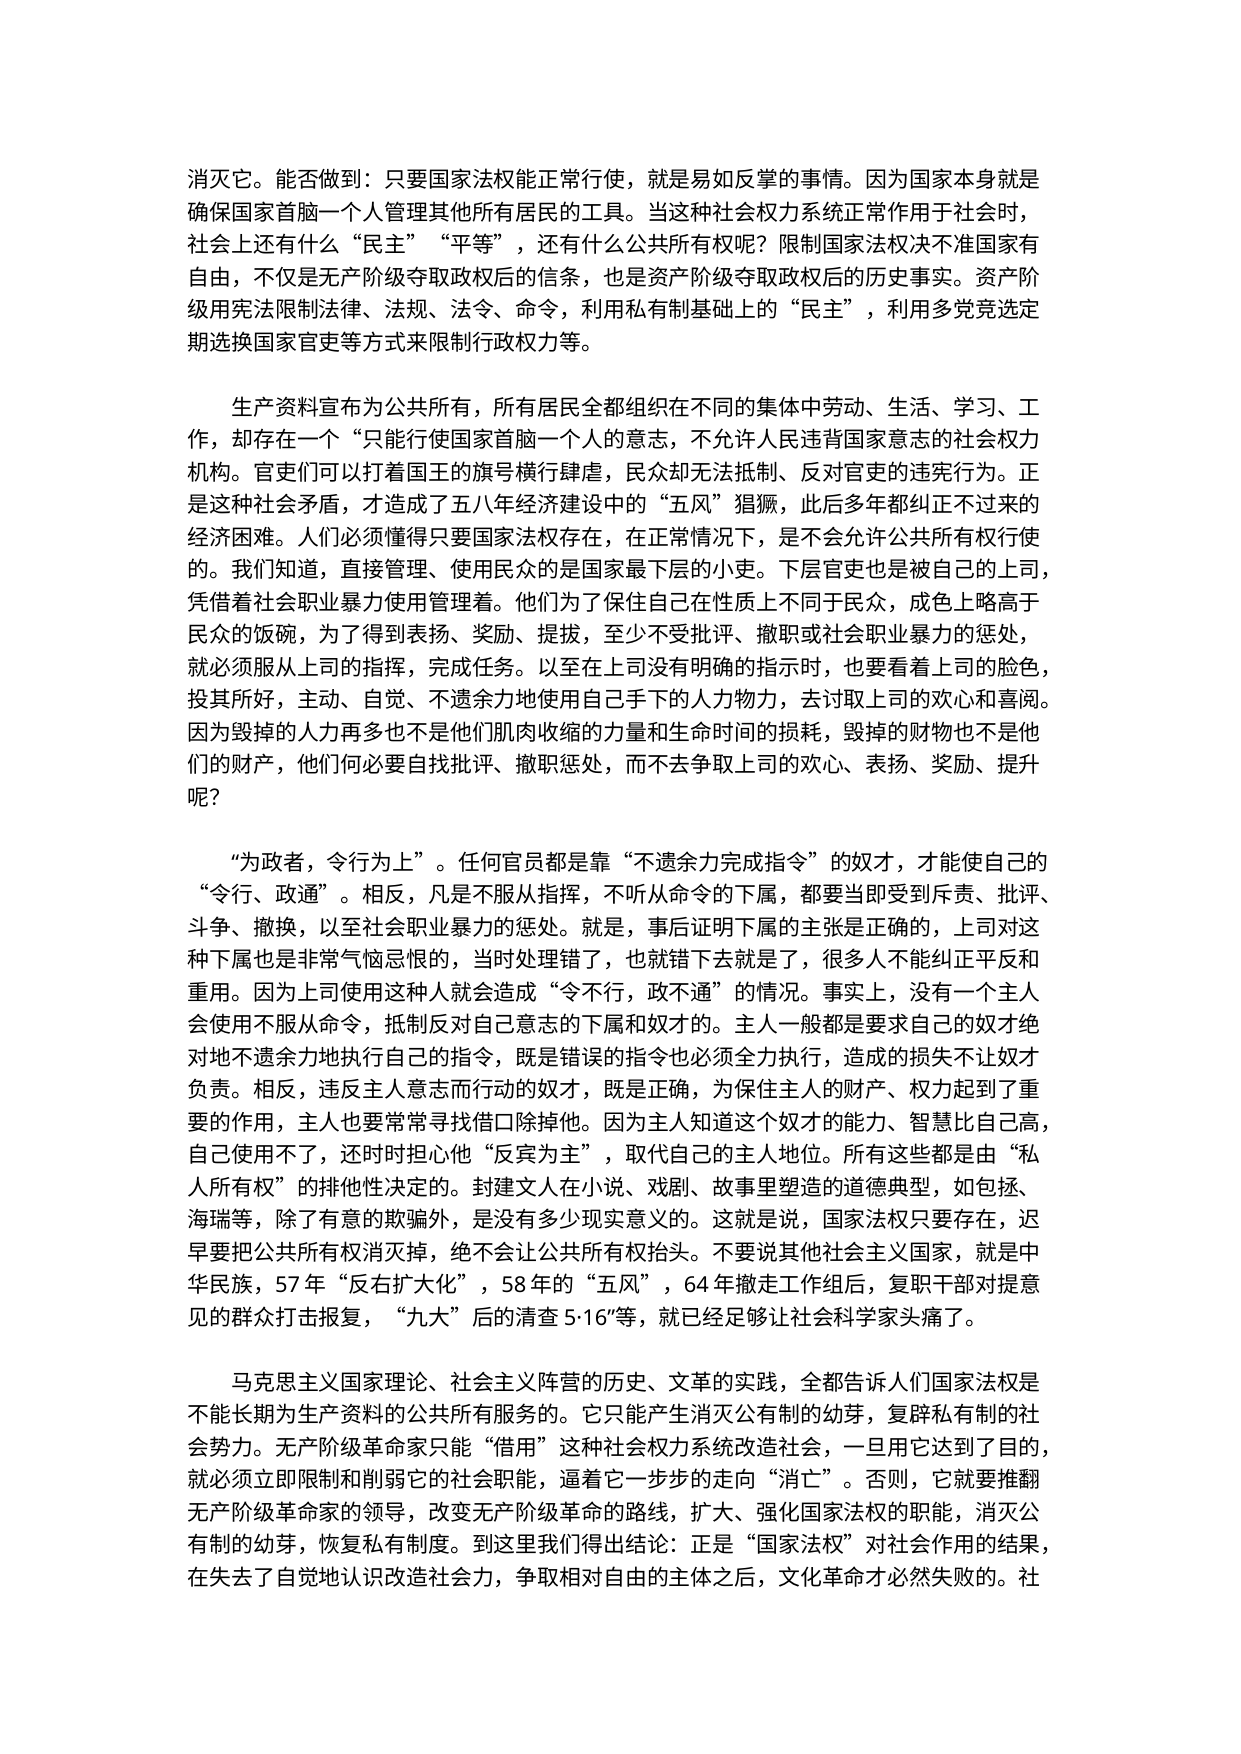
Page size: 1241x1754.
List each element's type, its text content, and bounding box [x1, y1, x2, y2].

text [187, 162, 1053, 357]
text 生产资料宣布为公共所有，所有居民全都组织在不同的集体中劳动、生活、学习、工作，却存在一个“只能行使国家首脑一个人的意志，不允许人民违背国家意志的社会权力机构。官吏们可以打着国王的旗号横行肆虐，民众却无法抵制、反对官吏的违宪行为。正是这种社会矛盾，才造成了五八年经济建设中的“五风”猖獗，此后多年都纠正不过来的经济困难。人们必须懂得只要国家法权存在，在正常情况下，是不会允许公共所有权行使的。我们知道，直接管理、使用民众的是国家最下层的小吏。下层官吏也是被自己的上司，凭借着社会职业暴力使用管理着。他们为了保住自己在性质上不同于民众，成色上略高于民众的饭碗，为了得到表扬、奖励、提拔，至少不受批评、撤职或社会职业暴力的惩处，就必须服从上司的指挥，完成任务。以至在上司没有明确的指示时，也要看着上司的脸色，投其所好，主动、自觉、不遗余力地使用自己手下的人力物力，去讨取上司的欢心和喜阅。因为毁掉的人力再多也不是他们肌肉收缩的力量和生命时间的损耗，毁掉的财物也不是他们的财产，他们何必要自找批评、撤职惩处，而不去争取上司的欢心、表扬、奖励、提升呢？ [187, 389, 1053, 812]
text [187, 1364, 1053, 1592]
text “为政者，令行为上”。任何官员都是靠“不遗余力完成指令”的奴才，才能使自己的“令行、政通”。相反，凡是不服从指挥，不听从命令的下属，都要当即受到斥责、批评、斗争、撤换，以至社会职业暴力的惩处。就是，事后证明下属的主张是正确的，上司对这种下属也是非常气恼忌恨的，当时处理错了，也就错下去就是了，很多人不能纠正平反和重用。因为上司使用这种人就会造成“令不行，政不通”的情况。事实上，没有一个主人会使用不服从命令，抵制反对自己意志的下属和奴才的。主人一般都是要求自己的奴才绝对地不遗余力地执行自己的指令，既是错误的指令也必须全力执行，造成的损失不让奴才负责。相反，违反主人意志而行动的奴才，既是正确，为保住主人的财产、权力起到了重要的作用，主人也要常常寻找借口除掉他。因为主人知道这个奴才的能力、智慧比自己高，自己使用不了，还时时担心他“反宾为主”，取代自己的主人地位。所有这些都是由“私人所有权”的排他性决定的。封建文人在小说、戏剧、故事里塑造的道德典型，如包拯、海瑞等，除了有意的欺骗外，是没有多少现实意义的。这就是说，国家法权只要存在，迟早要把公共所有权消灭掉，绝不会让公共所有权抬头。不要说其他社会主义国家，就是中华民族，57年“反右扩大化”，58年的“五风”，64年撤走工作组后，复职干部对提意见的群众打击报复，“九大”后的清查5·16”等，就已经足够让社会科学家头痛了。 [187, 844, 1053, 1332]
